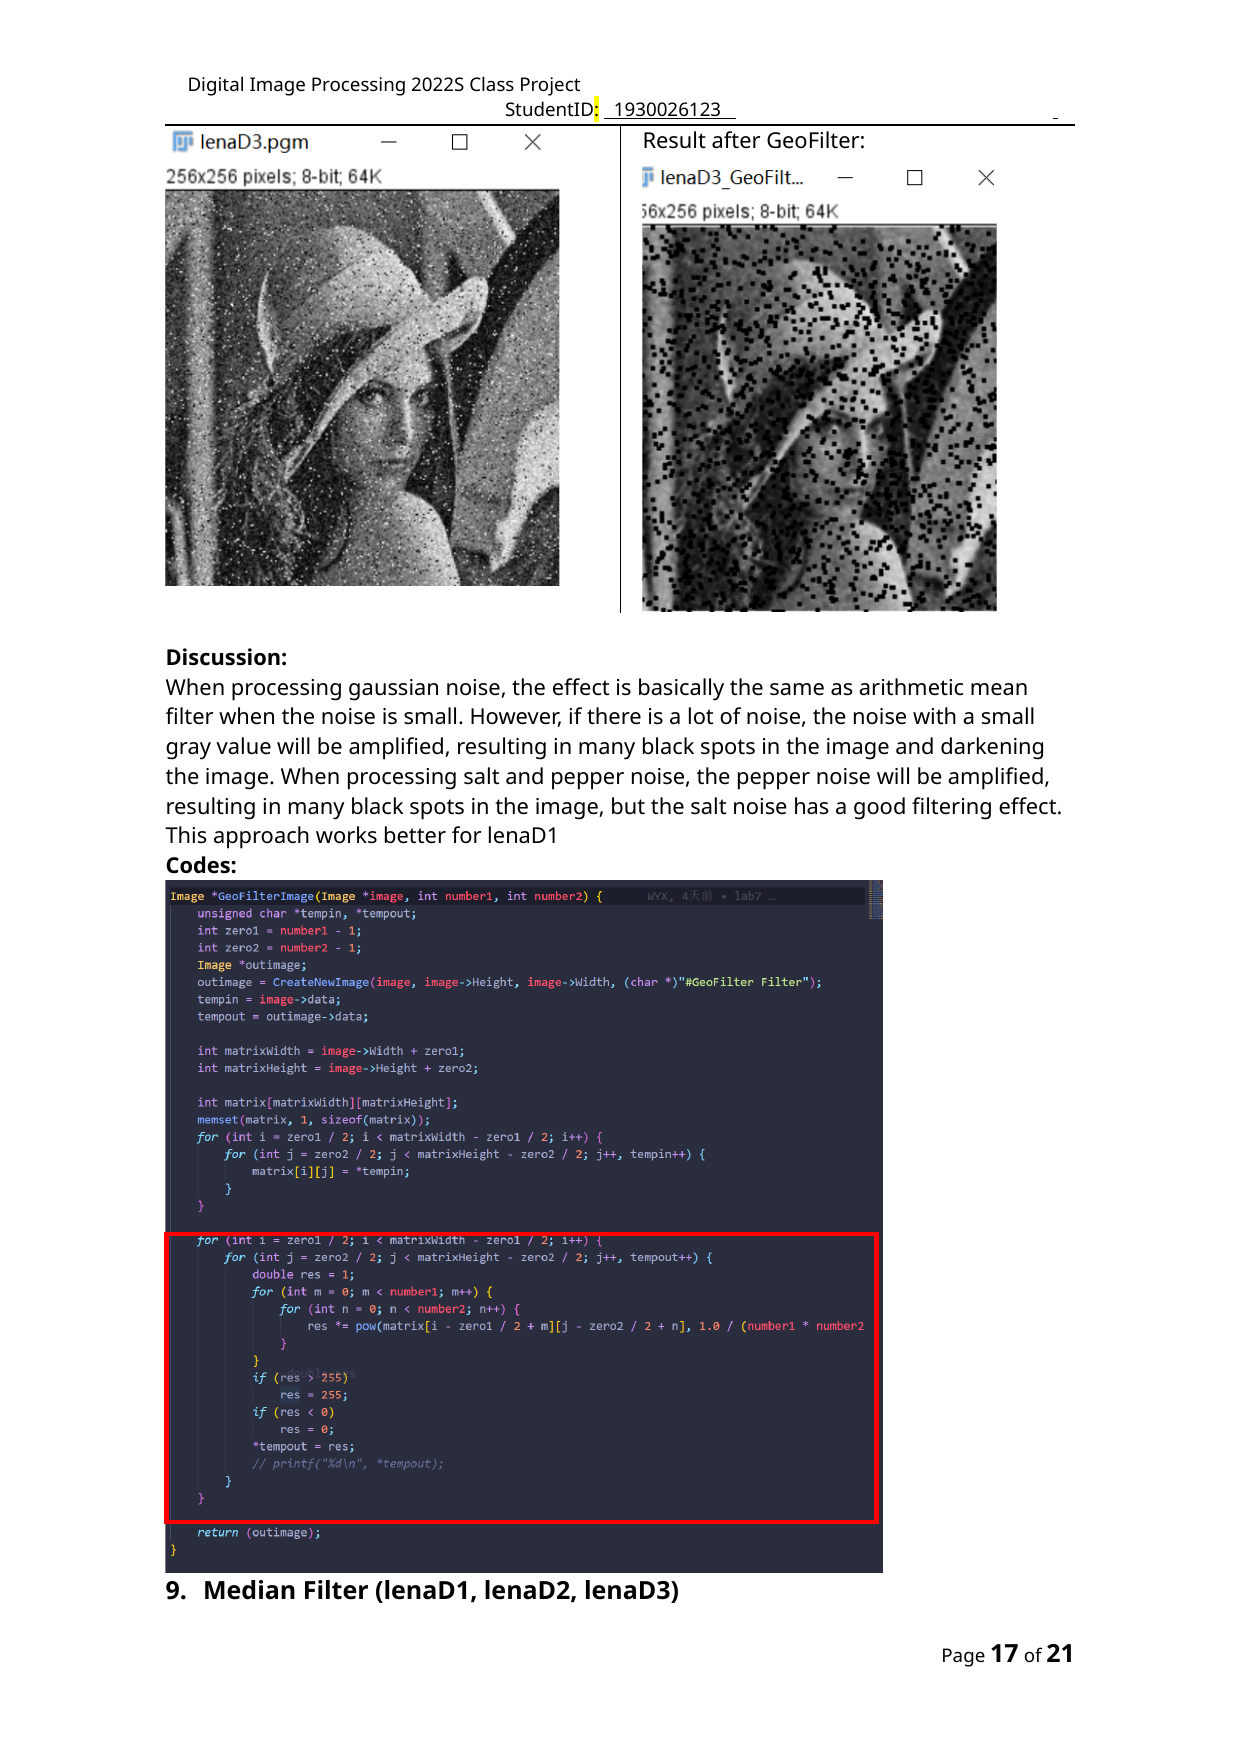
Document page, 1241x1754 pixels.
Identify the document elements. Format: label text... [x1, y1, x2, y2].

picture [165, 126, 560, 586]
text Result after GeoFilter: [642, 126, 1075, 155]
picture [642, 155, 997, 612]
text Codes: [165, 850, 1075, 880]
picture [169, 1236, 874, 1520]
text When processing gaussian noise, the effect is basically the same as arithmetic mean filter when the noise is small. However, if there is a lot of noise, the noise with a small gray value will be amplified, resulting in many black spots in the image and darkening the image. When processing salt and pepper noise, the pepper noise will be amplified, resulting in many black spots in the image, but the salt noise has a good filtering effect. This approach works better for lenaD1 [165, 671, 1075, 850]
picture [165, 880, 883, 1573]
list Median Filter (lenaD1, lenaD2, lenaD3) [165, 1573, 1075, 1607]
text Discussion: [165, 642, 1075, 671]
